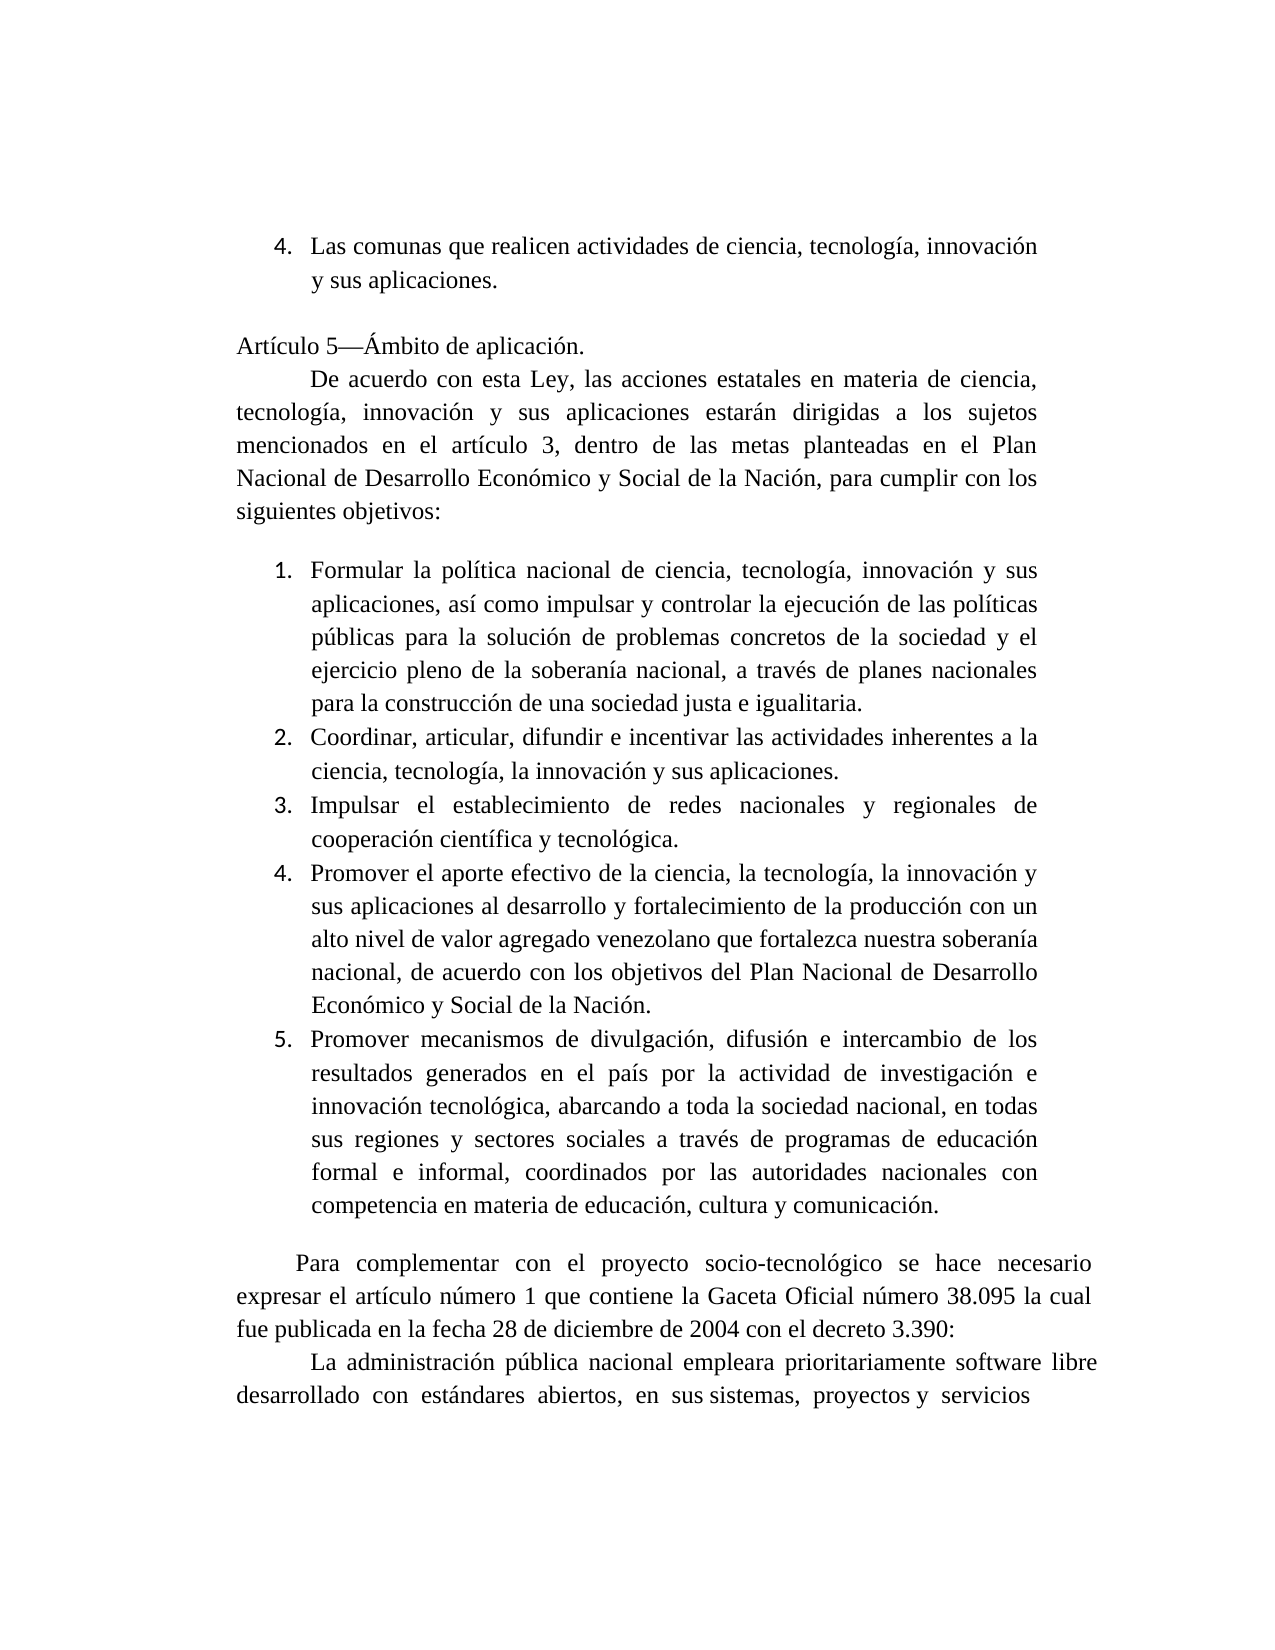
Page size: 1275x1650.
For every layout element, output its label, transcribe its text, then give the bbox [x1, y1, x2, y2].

list Las comunas que realicen actividades de ciencia, tecnología, innovación y sus aplicaciones. [274, 230, 1038, 294]
list Impulsar el establecimiento de redes nacionales y regionales de cooperación científica y tecnológica. [274, 789, 1038, 852]
list Formular la política nacional de ciencia, tecnología, innovación y sus aplicaciones, así como impulsar y controlar la ejecución de las políticas públicas para la solución de problemas concretos de la sociedad y el ejercicio pleno de la soberanía nacional, a través de planes nacionales para la construcción de una sociedad justa e igualitaria. [274, 554, 1038, 717]
list Promover el aporte efectivo de la ciencia, la tecnología, la innovación y sus aplicaciones al desarrollo y fortalecimiento de la producción con un alto nivel de valor agregado venezolano que fortalezca nuestra soberanía nacional, de acuerdo con los objetivos del Plan Nacional de Desarrollo Económico y Social de la Nación. [274, 857, 1038, 1019]
text Artículo 5—Ámbito de aplicación. [236, 331, 1038, 360]
list Coordinar, articular, difundir e incentivar las actividades inherentes a la ciencia, tecnología, la innovación y sus aplicaciones. [274, 721, 1038, 784]
list Promover mecanismos de divulgación, difusión e intercambio de los resultados generados en el país por la actividad de investigación e innovación tecnológica, abarcando a toda la sociedad nacional, en todas sus regiones y sectores sociales a través de programas de educación formal e informal, coordinados por las autoridades nacionales con competencia en materia de educación, cultura y comunicación. [274, 1023, 1038, 1219]
text Para complementar con el proyecto socio-tecnológico se hace necesario expresar el artículo número 1 que contiene la Gaceta Oficial número 38.095 la cual fue publicada en la fecha 28 de diciembre de 2004 con el decreto 3.390: [236, 1248, 1093, 1343]
text De acuerdo con esta Ley, las acciones estatales en materia de ciencia, tecnología, innovación y sus aplicaciones estarán dirigidas a los sujetos mencionados en el artículo 3, dentro de las metas planteadas en el Plan Nacional de Desarrollo Económico y Social de la Nación, para cumplir con los siguientes objetivos: [236, 364, 1038, 525]
text La administración pública nacional empleara prioritariamente software libre desarrollado con estándares abiertos, en sus sistemas, proyectos y servicios [236, 1347, 1098, 1409]
